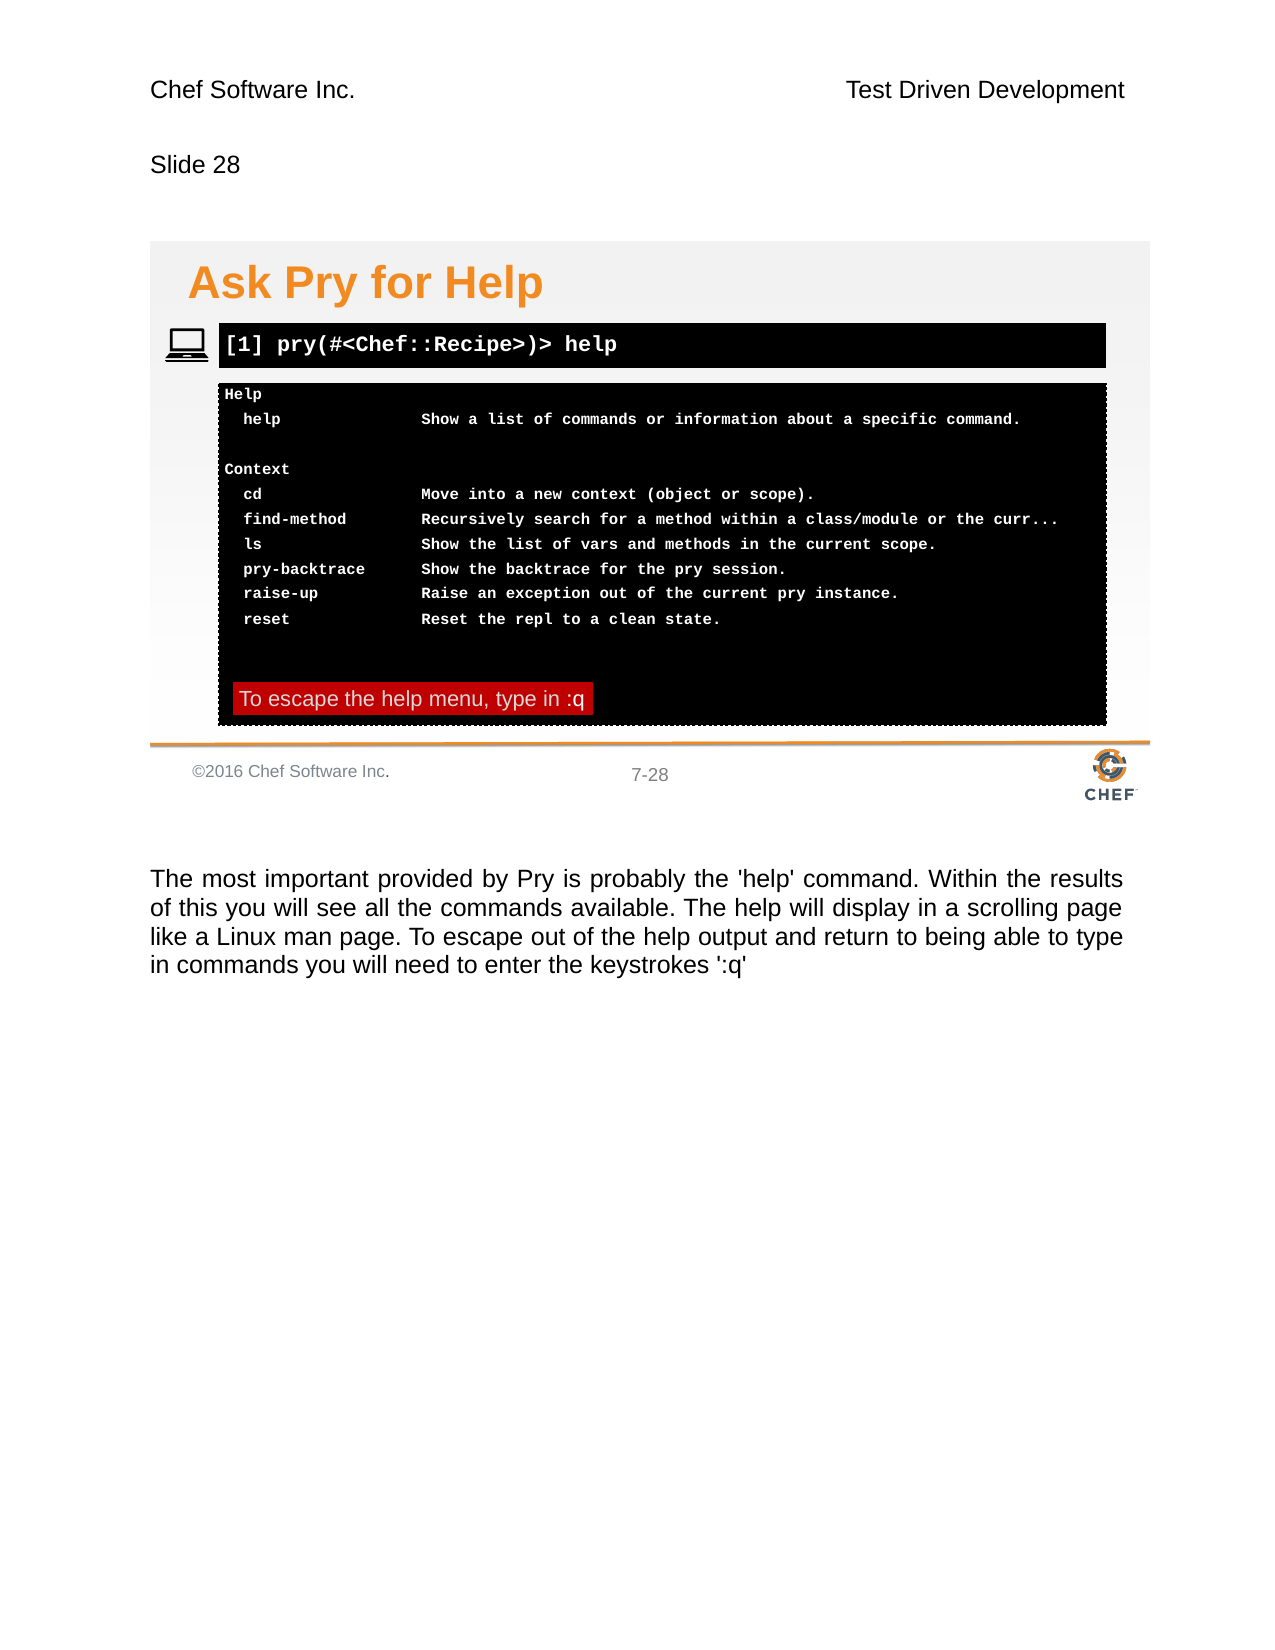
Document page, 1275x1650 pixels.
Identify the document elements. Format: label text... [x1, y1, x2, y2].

text Slide 28 [150, 150, 1125, 179]
text The most important provided by Pry is probably the 'help' command. Within the results of this you will see all the commands available. The help will display in a scrolling page like a Linux man page. To escape out of the help output and return to being able to type in commands you will need to enter the keystrokes ':q' [150, 864, 1125, 979]
